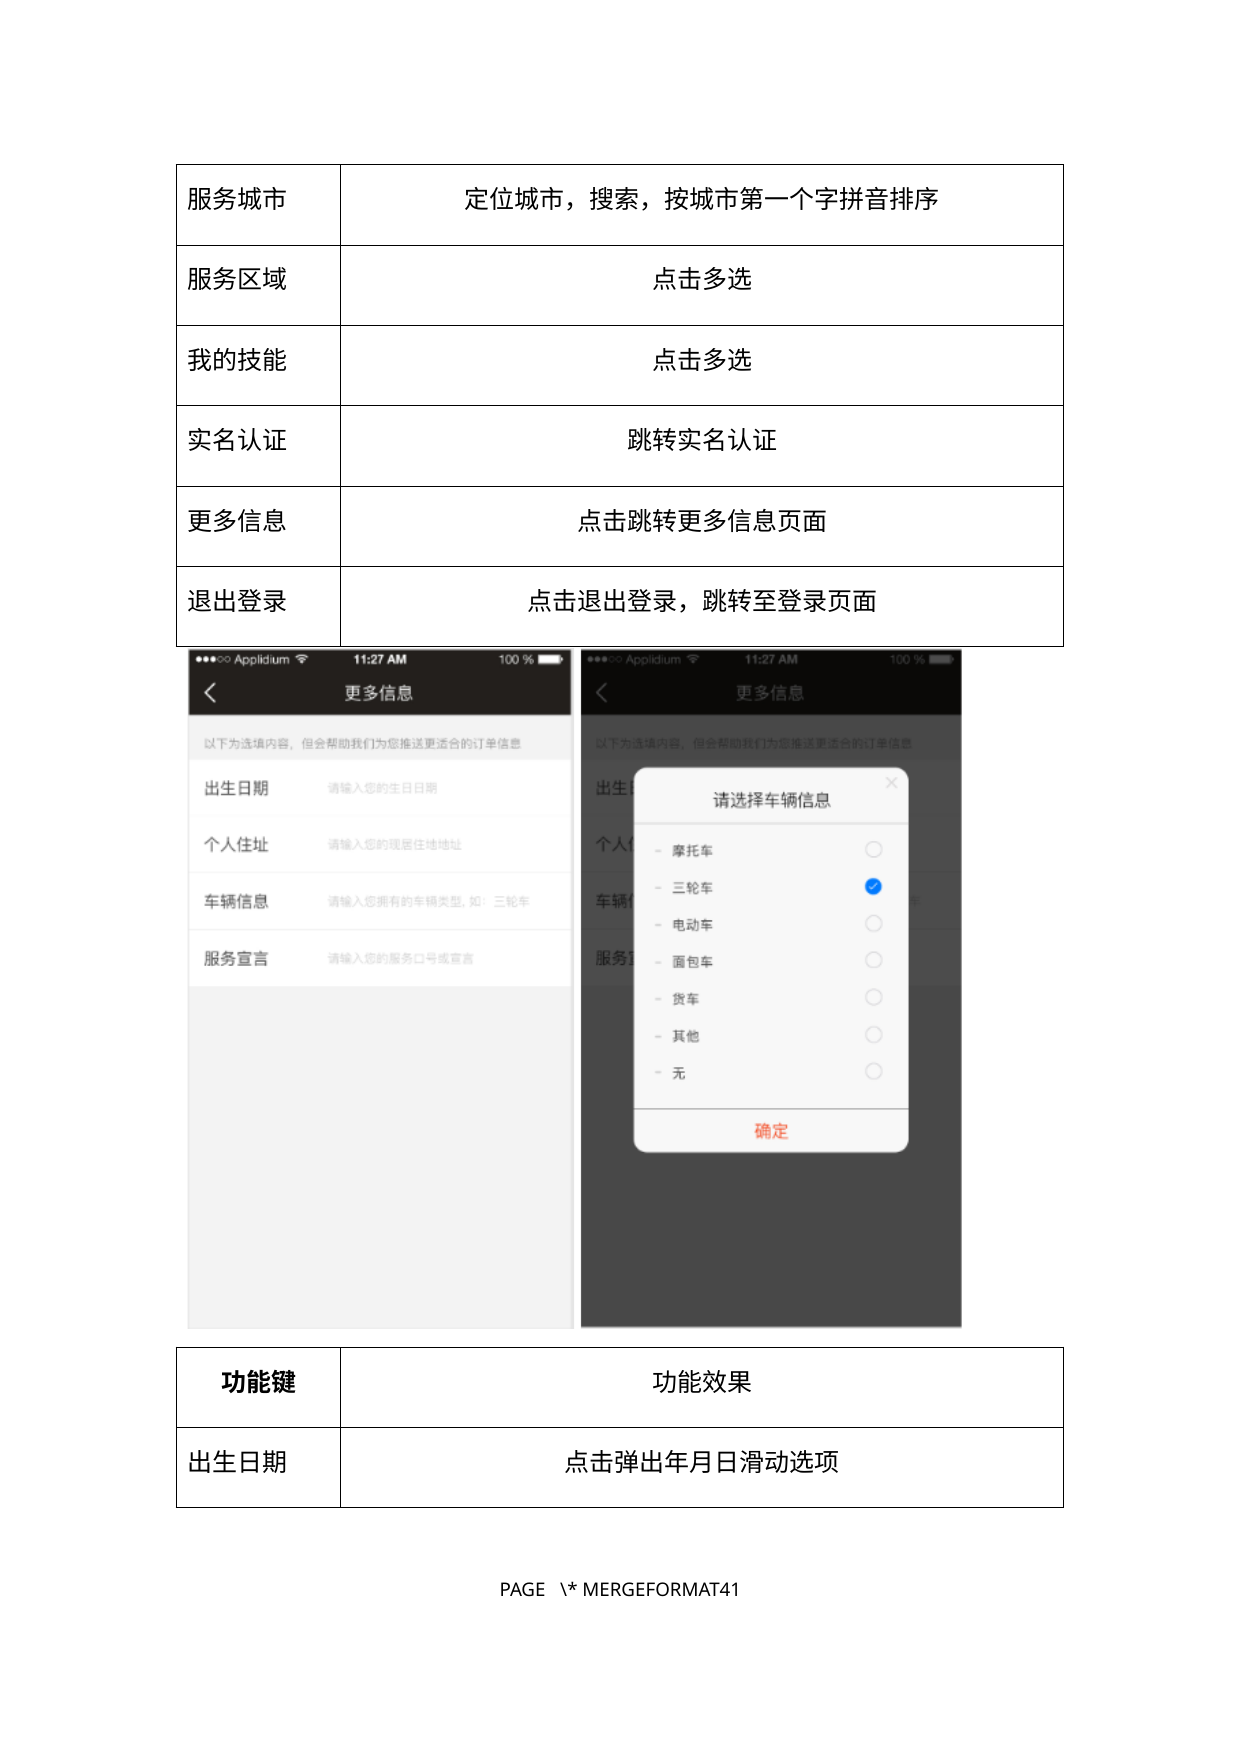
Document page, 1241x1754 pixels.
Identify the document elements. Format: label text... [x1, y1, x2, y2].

table_cell 定位城市，搜索，按城市第一个字拼音排序 [341, 165, 1063, 244]
table_header 功能键 [177, 1348, 340, 1427]
table_cell 点击多选 [341, 246, 1063, 325]
table_cell 实名认证 [177, 406, 340, 486]
table_cell 退出登录 [177, 567, 340, 646]
table_cell 点击多选 [341, 326, 1063, 405]
table_cell 我的技能 [177, 326, 340, 405]
table_cell 服务区域 [177, 246, 340, 325]
table_cell 点击跳转更多信息页面 [341, 487, 1063, 566]
picture [187, 648, 575, 1329]
table_cell 出生日期 [177, 1428, 340, 1507]
table_cell 点击退出登录，跳转至登录页面 [341, 567, 1063, 646]
table_cell 点击弹出年月日滑动选项 [341, 1428, 1063, 1507]
table_header 功能效果 [341, 1348, 1063, 1427]
picture [580, 648, 962, 1329]
table_cell 跳转实名认证 [341, 406, 1063, 486]
table_cell 更多信息 [177, 487, 340, 566]
table_cell 服务城市 [177, 165, 340, 244]
